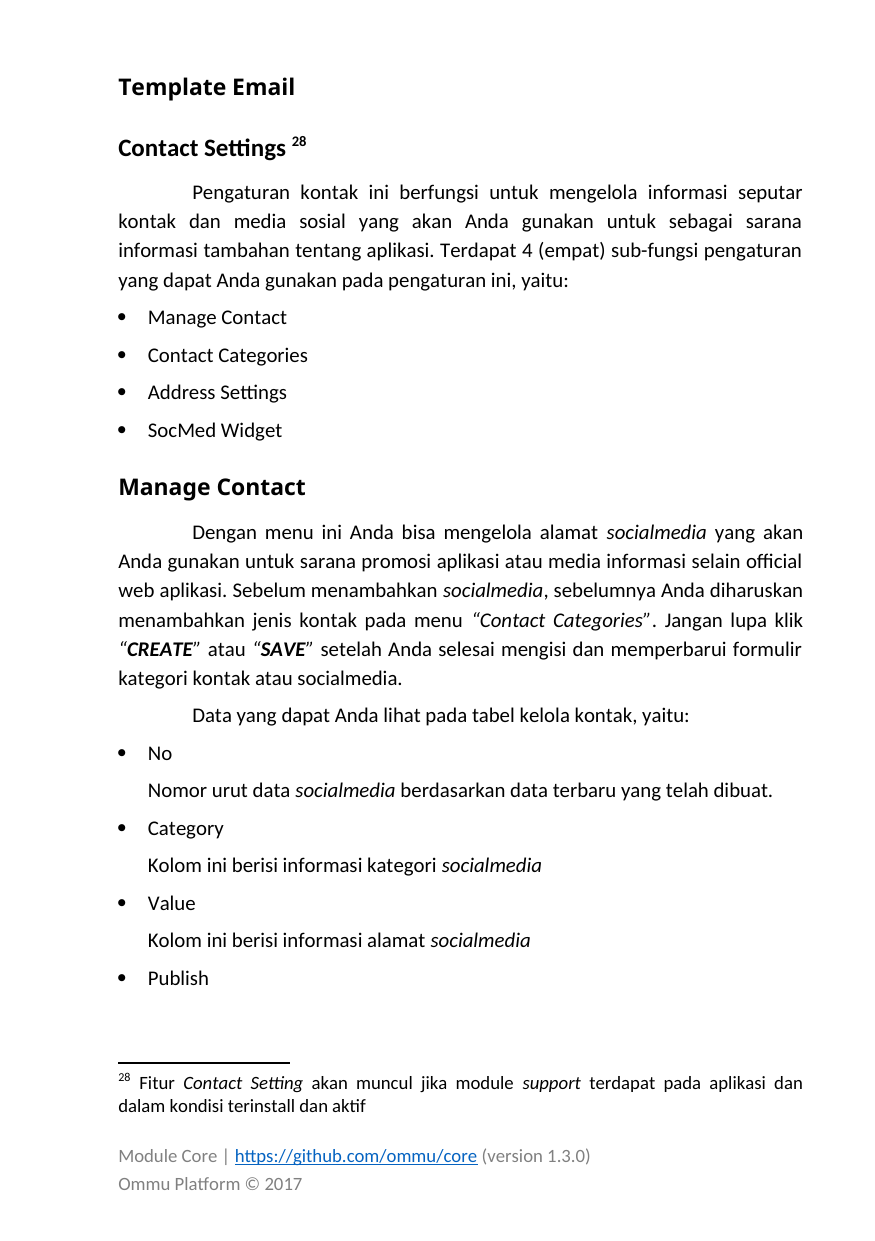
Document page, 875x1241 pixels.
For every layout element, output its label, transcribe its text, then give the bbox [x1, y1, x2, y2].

list No [118, 740, 803, 766]
text Data yang dapat Anda lihat pada tabel kelola kontak, yaitu: [118, 703, 803, 728]
text Pengaturan kontak ini berfungsi untuk mengelola informasi seputar kontak dan media sosial yang akan Anda gunakan untuk sebagai sarana informasi tambahan tentang aplikasi. Terdapat 4 (empat) sub-fungsi pengaturan yang dapat Anda gunakan pada pengaturan ini, yaitu: [118, 179, 803, 292]
list Address Settings [118, 379, 803, 405]
list Kolom ini berisi informasi kategori socialmedia [148, 853, 803, 878]
list Nomor urut data socialmedia berdasarkan data terbaru yang telah dibuat. [148, 778, 803, 803]
list Contact Categories [118, 342, 803, 367]
subtitle Contact Settings [118, 132, 803, 162]
list Kolom ini berisi informasi alamat socialmedia [148, 928, 803, 953]
list Category [118, 815, 803, 841]
list SocMed Widget [118, 417, 803, 442]
subtitle Template Email [118, 71, 803, 102]
list Value [118, 890, 803, 916]
subtitle Manage Contact [118, 471, 803, 502]
text Dengan menu ini Anda bisa mengelola alamat socialmedia yang akan Anda gunakan untuk sarana promosi aplikasi atau media informasi selain official web aplikasi. Sebelum menambahkan socialmedia, sebelumnya Anda diharuskan menambahkan jenis kontak pada menu “Contact Categories”. Jangan lupa klik “CREATE” atau “SAVE” setelah Anda selesai mengisi dan memperbarui formulir kategori kontak atau socialmedia. [118, 519, 803, 691]
list Manage Contact [118, 304, 803, 330]
list Publish [118, 965, 803, 991]
